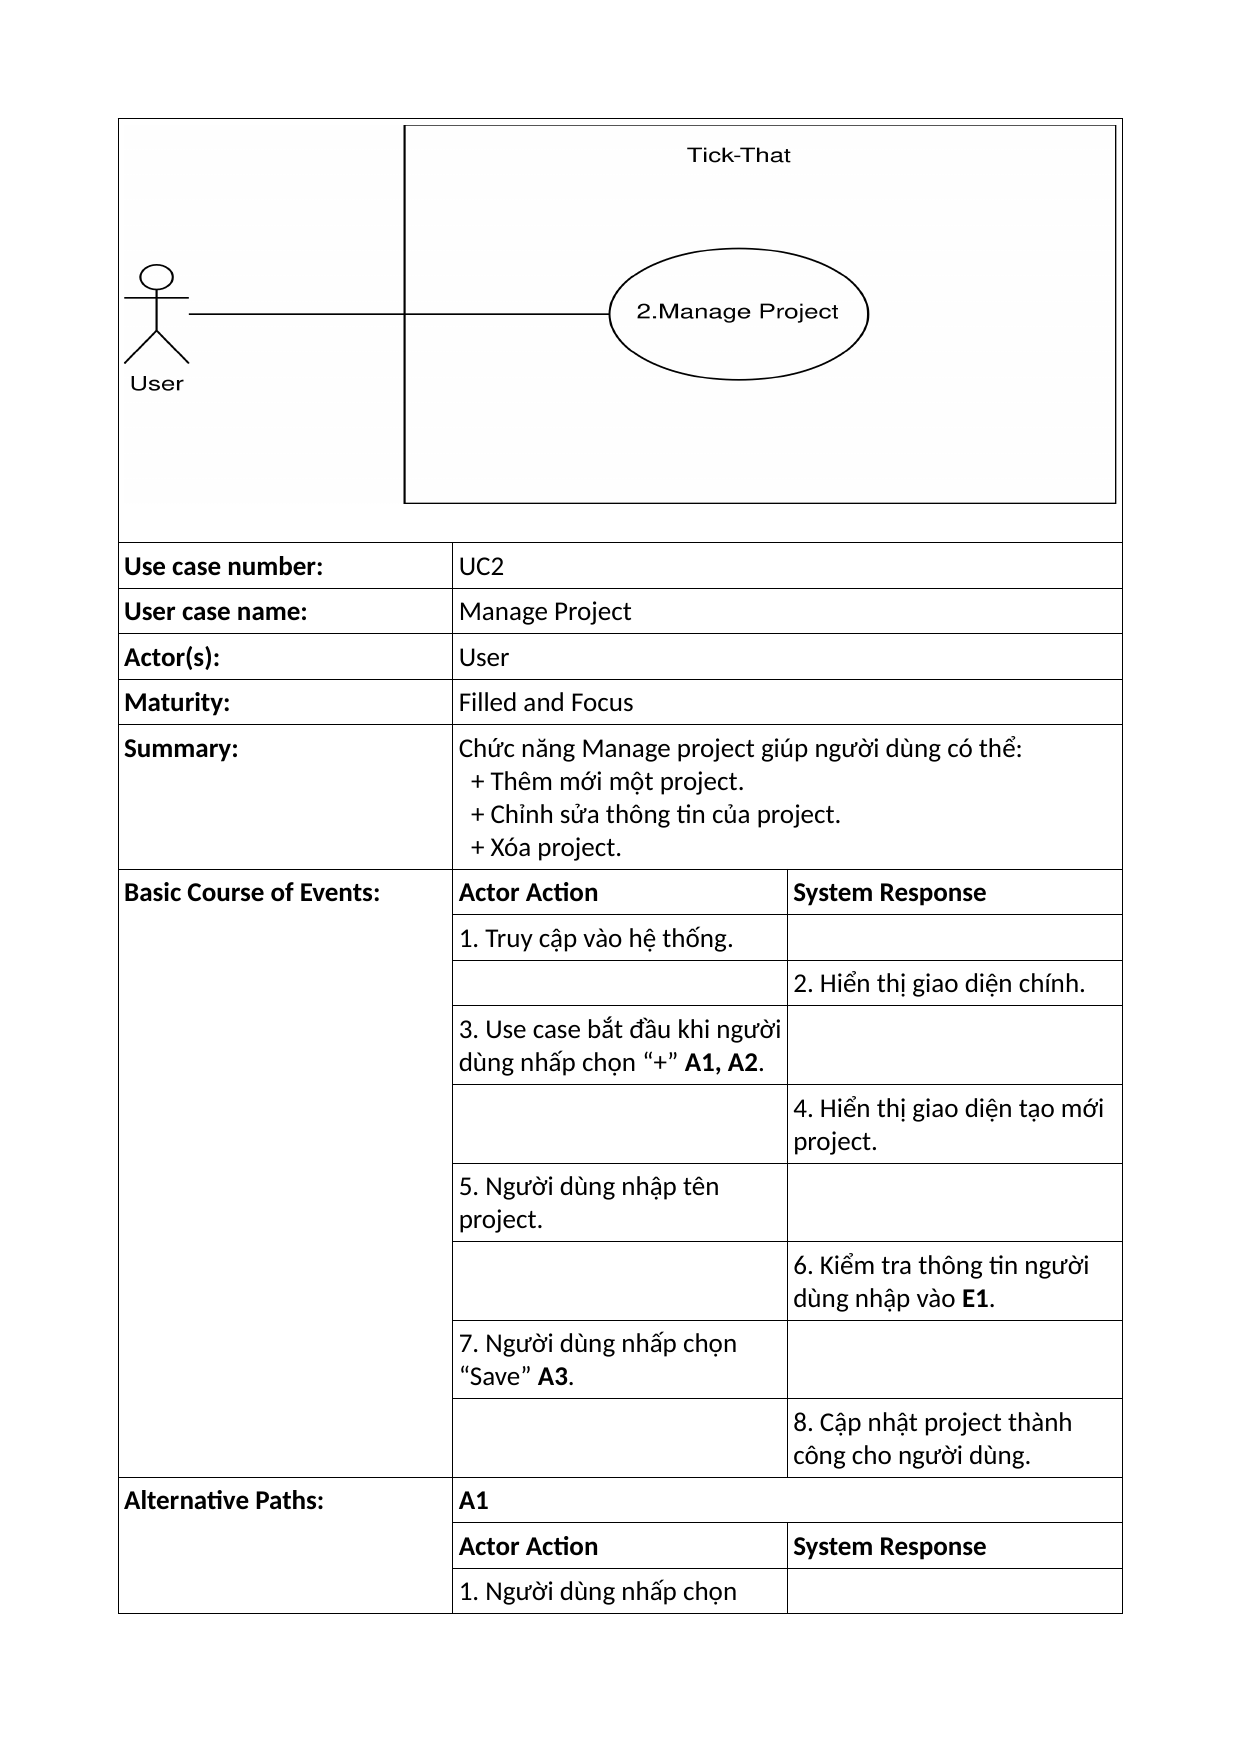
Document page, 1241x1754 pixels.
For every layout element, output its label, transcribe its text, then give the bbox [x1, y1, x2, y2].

table_cell Filled and Focus [453, 680, 1122, 724]
table_cell System Response [788, 1523, 1122, 1568]
table_cell 5. Người dùng nhập tên project. [453, 1164, 787, 1241]
table_cell [453, 961, 787, 1005]
table_cell [453, 1399, 787, 1477]
table_cell Actor(s): [119, 634, 452, 679]
table_cell UC2 [453, 543, 1122, 588]
table_cell Manage Project [453, 589, 1122, 633]
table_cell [453, 1569, 787, 1613]
table_header [119, 119, 1122, 542]
table_cell Basic Course of Events: [119, 870, 452, 1477]
table_cell [788, 915, 1122, 960]
table_cell 8. Cập nhật project thành công cho người dùng. [788, 1399, 1122, 1477]
table_cell [788, 1164, 1122, 1241]
table_cell 1. Truy cập vào hệ thống. [453, 915, 787, 960]
table_cell 3. Use case bắt đầu khi người dùng nhấp chọn “+” A1, A2. [453, 1006, 787, 1084]
table_cell Actor Action [453, 870, 787, 914]
table_cell Actor Action [453, 1523, 787, 1568]
table_cell Chức năng Manage project giúp người dùng có thể: + Thêm mới một project. + Chỉnh sửa thông tin của project. + Xóa project. [453, 725, 1122, 869]
table_cell Use case number: [119, 543, 452, 588]
table_cell 7. Người dùng nhấp chọn “Save” A3. [453, 1321, 787, 1398]
table_cell 2. Hiển thị giao diện chính. [788, 961, 1122, 1005]
table_cell User case name: [119, 589, 452, 633]
table_cell [788, 1321, 1122, 1398]
table_cell [453, 1242, 787, 1319]
table_cell 4. Hiển thị giao diện tạo mới project. [788, 1085, 1122, 1162]
picture [123, 125, 1117, 504]
table_cell A1 [453, 1478, 1122, 1522]
table_cell Maturity: [119, 680, 452, 724]
table_cell [788, 1569, 1122, 1613]
table_cell [788, 1006, 1122, 1084]
table_cell Summary: [119, 725, 452, 869]
table_cell User [453, 634, 1122, 679]
table_cell 6. Kiểm tra thông tin người dùng nhập vào E1. [788, 1242, 1122, 1319]
table_cell System Response [788, 870, 1122, 914]
table_cell [453, 1085, 787, 1162]
table_cell Alternative Paths: [119, 1478, 452, 1613]
